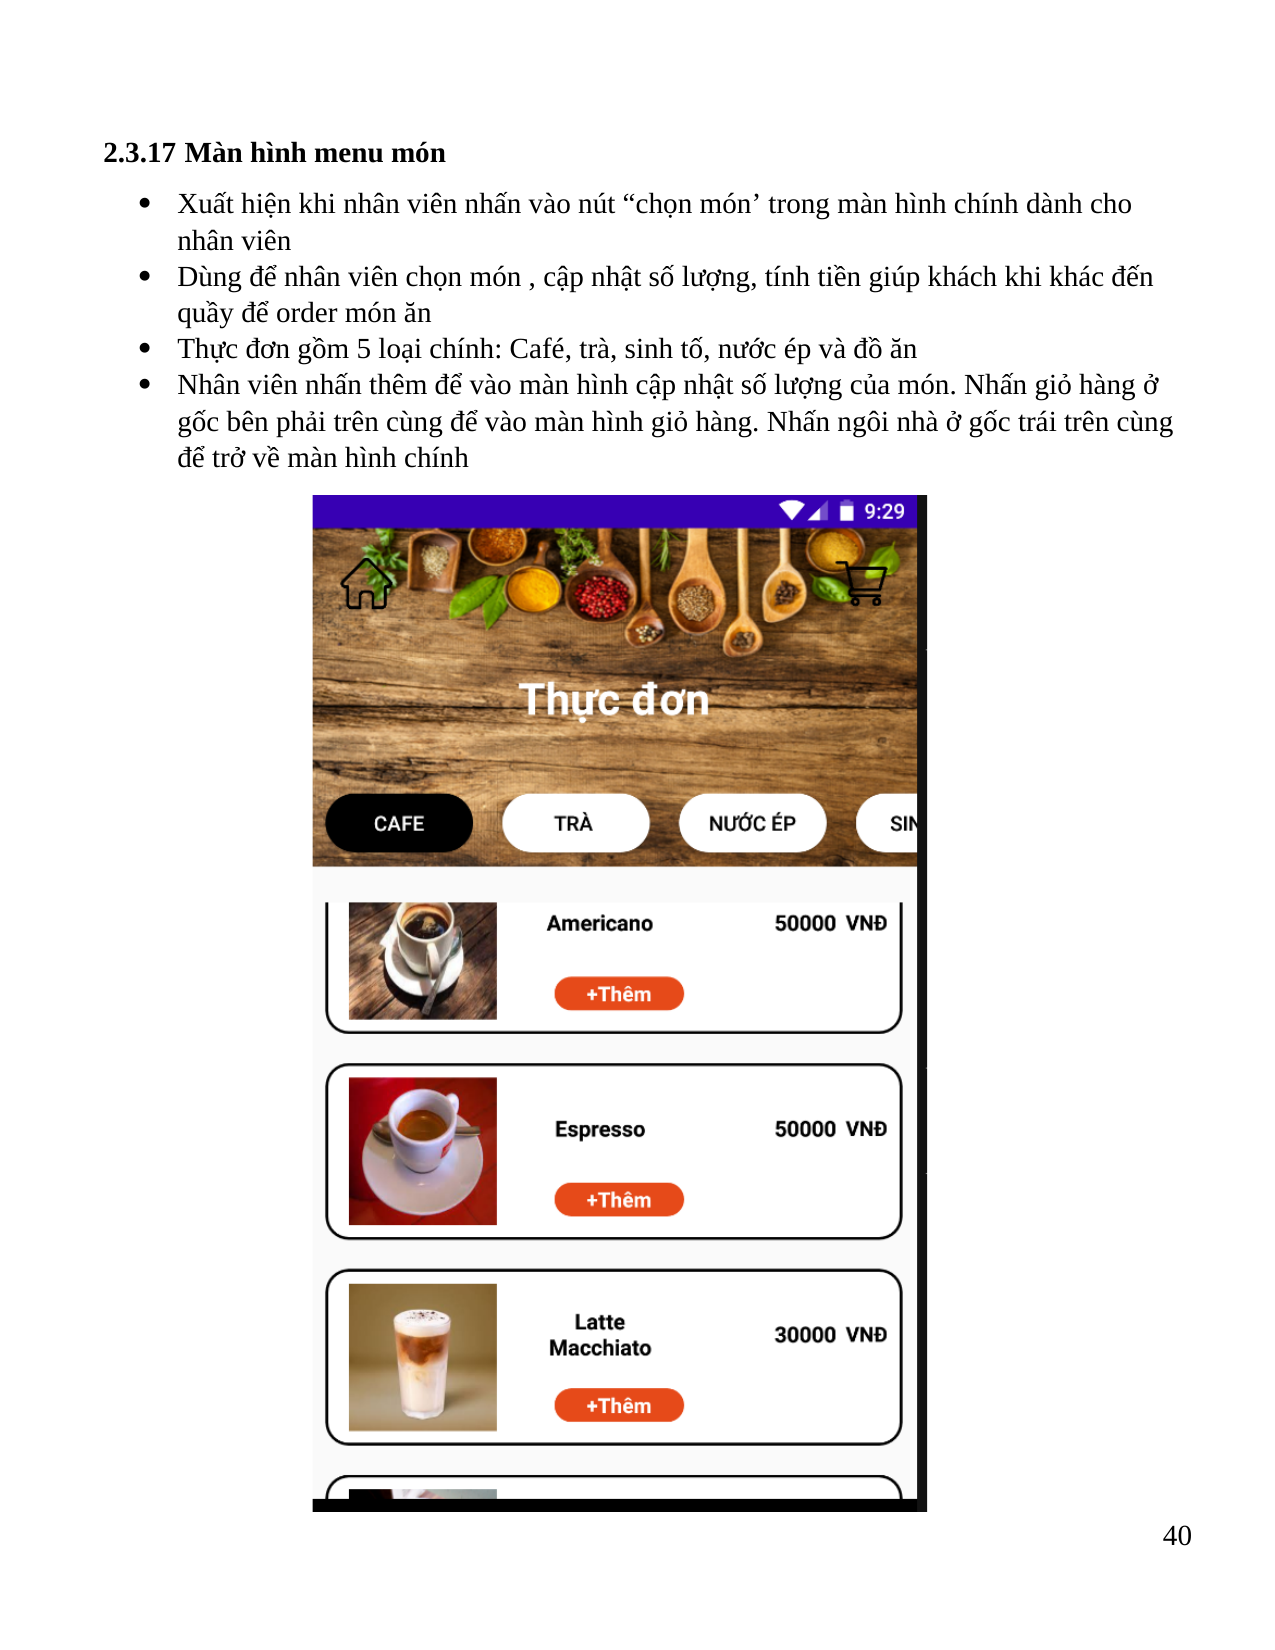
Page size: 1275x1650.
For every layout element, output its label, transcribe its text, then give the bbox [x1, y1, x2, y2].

picture [312, 495, 928, 1512]
list Nhân viên nhấn thêm để vào màn hình cập nhật số lượng của món. Nhấn giỏ hàng ở gốc bên phải trên cùng để vào màn hình giỏ hàng. Nhấn ngôi nhà ở gốc trái trên cùng để trở về màn hình chính [139, 367, 1192, 473]
list Màn hình menu món [139, 135, 1192, 169]
list Xuất hiện khi nhân viên nhấn vào nút “chọn món’ trong màn hình chính dành cho nhân viên [139, 186, 1192, 256]
list Thực đơn gồm 5 loại chính: Café, trà, sinh tố, nước ép và đồ ăn [139, 331, 1192, 365]
list Dùng để nhân viên chọn món , cập nhật số lượng, tính tiền giúp khách khi khác đến quầy để order món ăn [139, 259, 1192, 329]
